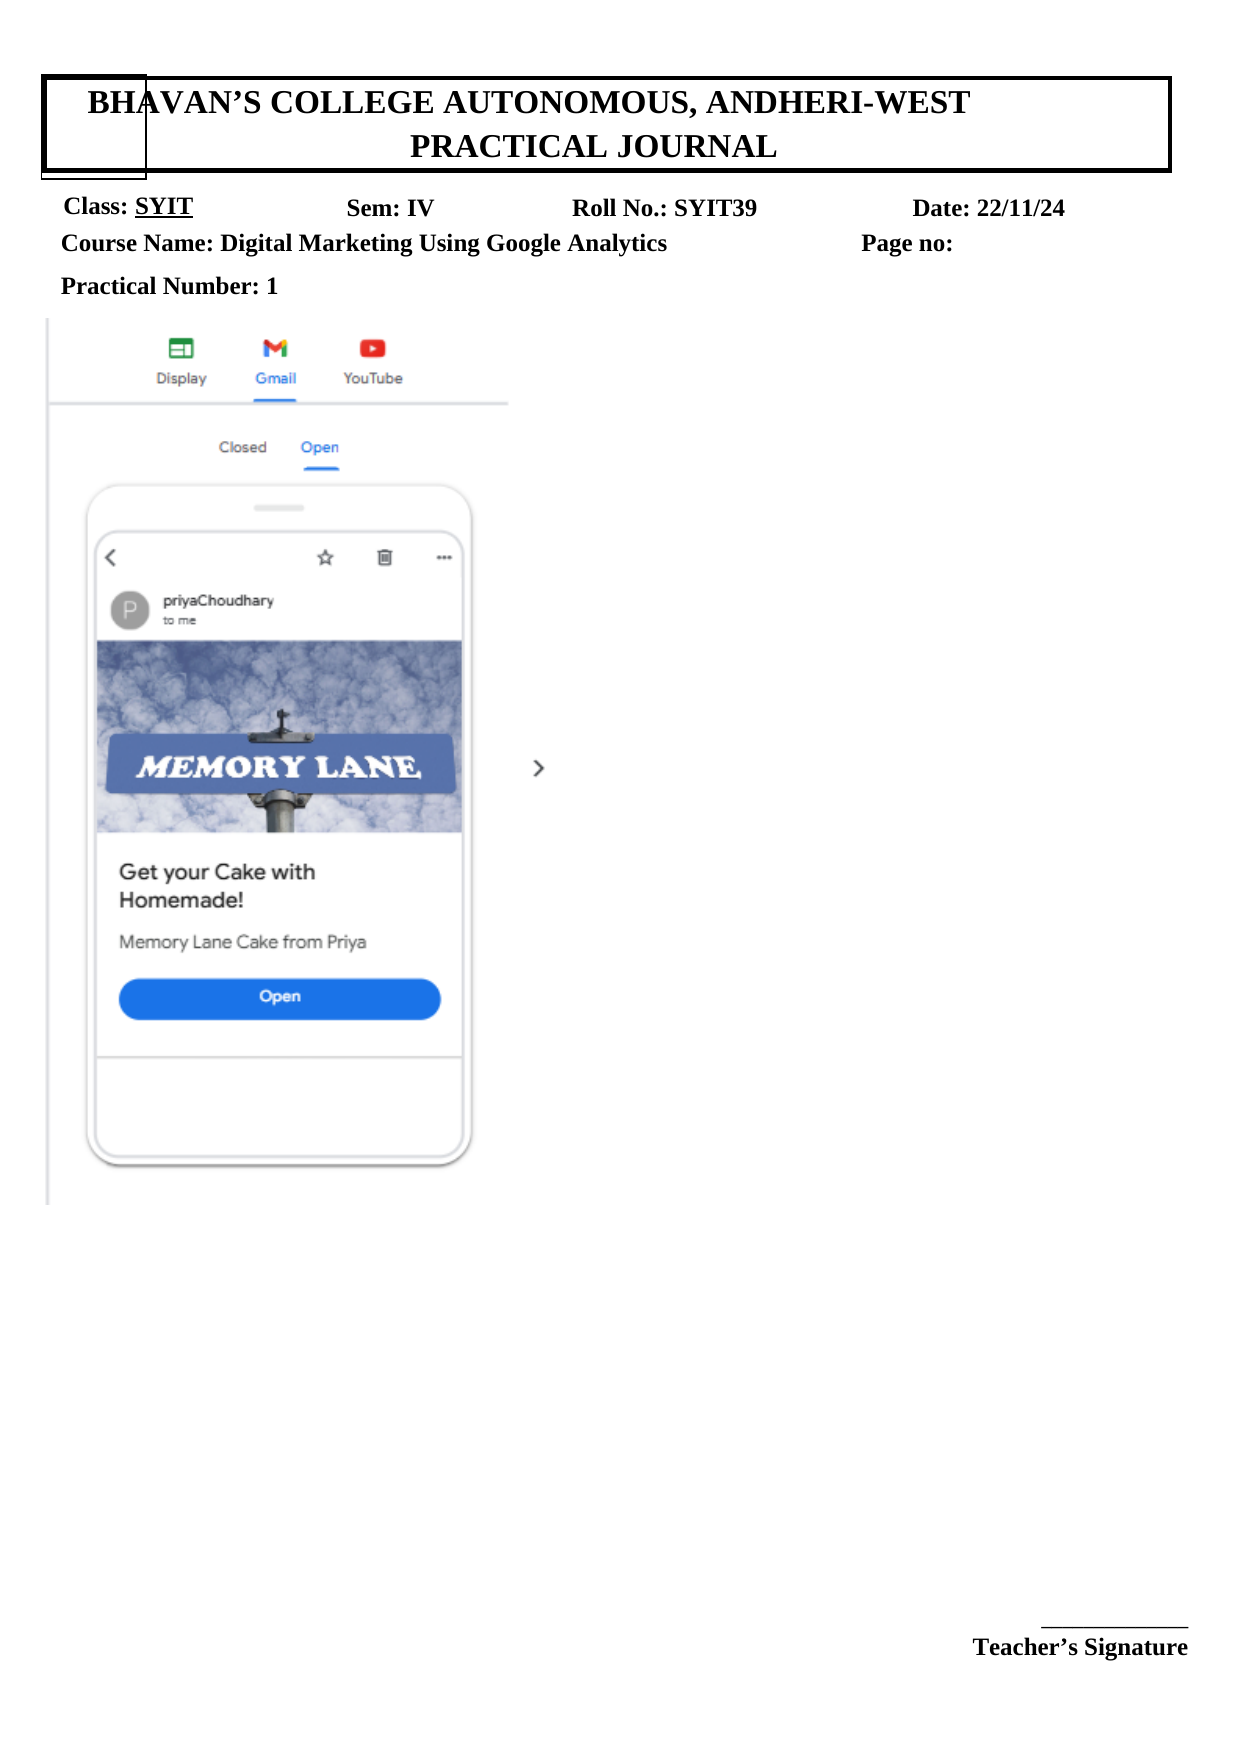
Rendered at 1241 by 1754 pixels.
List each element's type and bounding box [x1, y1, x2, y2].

picture [41, 318, 595, 1205]
